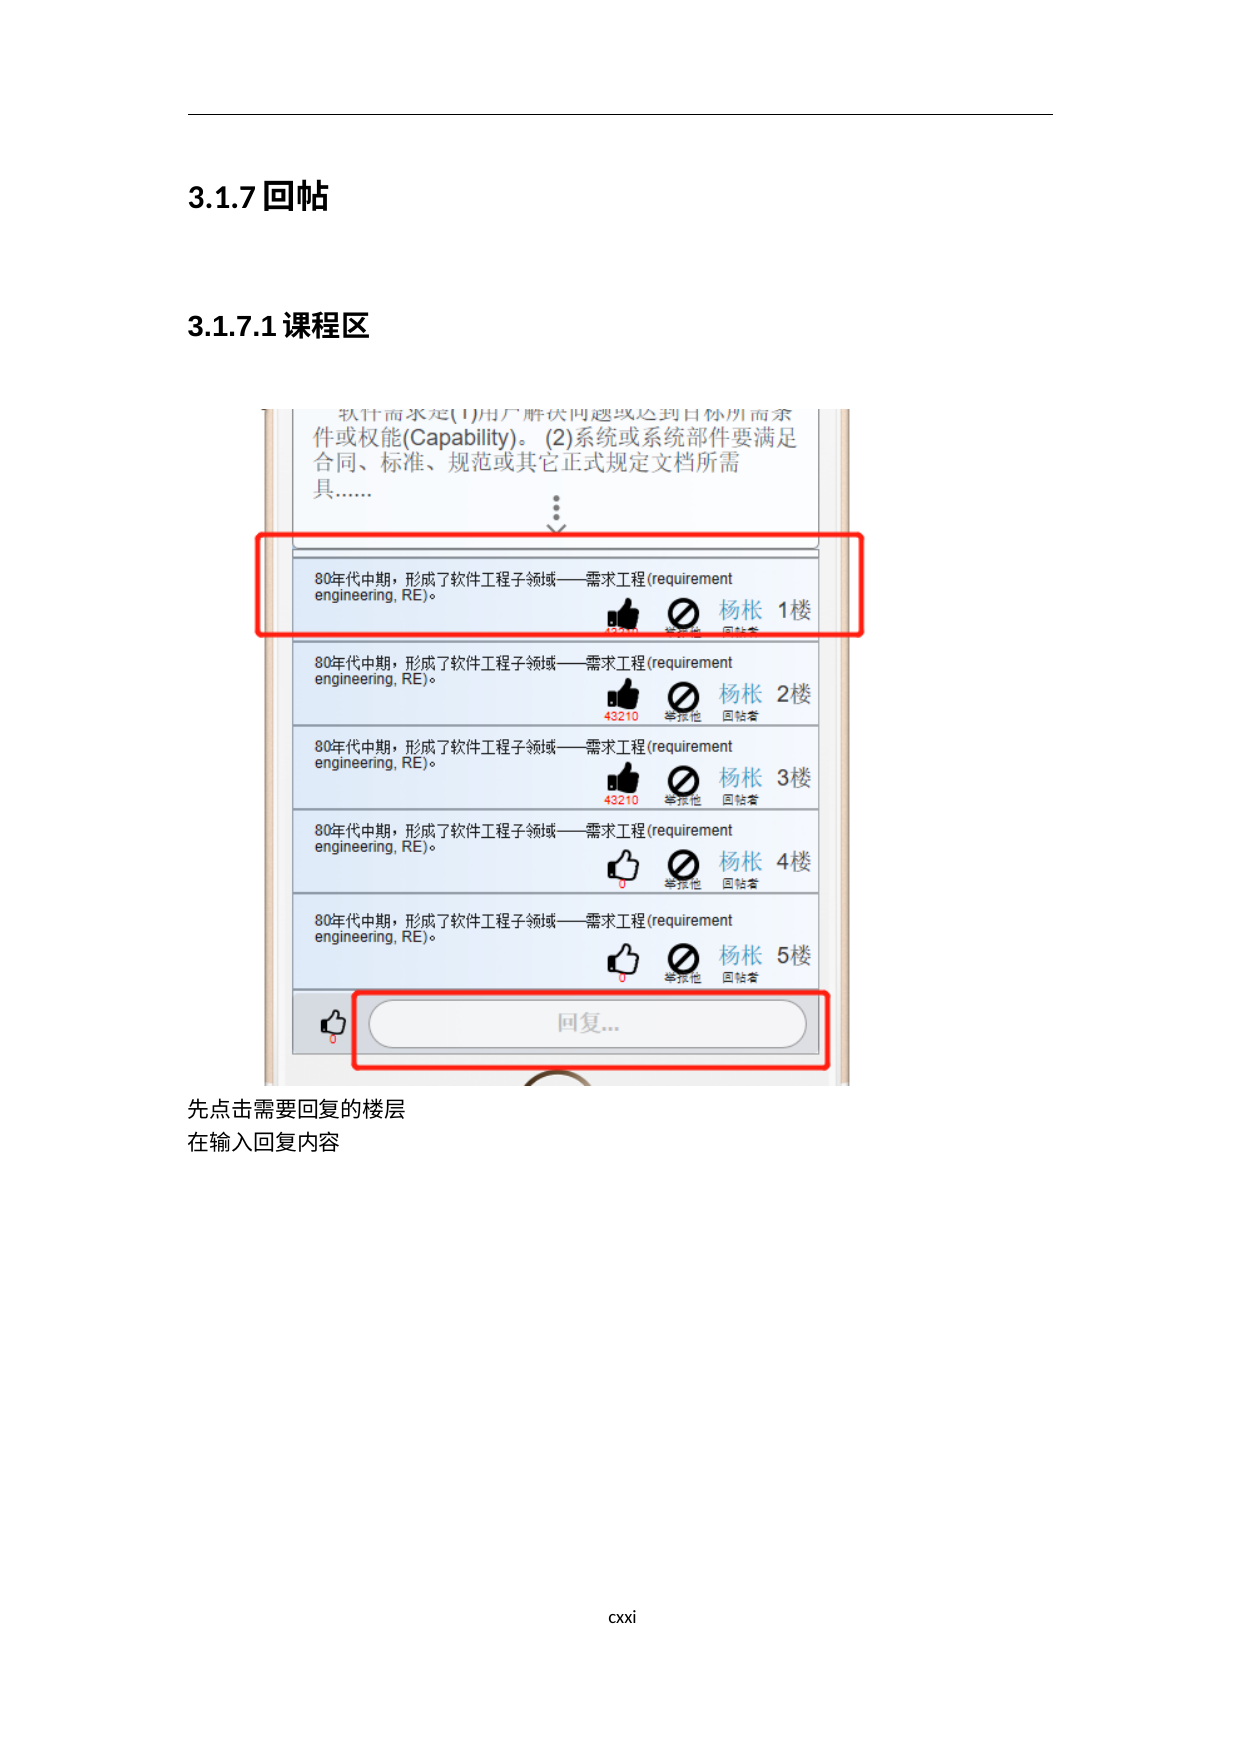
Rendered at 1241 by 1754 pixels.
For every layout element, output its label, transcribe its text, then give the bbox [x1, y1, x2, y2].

subtitle 3.1.7.1课程区 [187, 291, 1053, 356]
text 在输入回复内容 [187, 1124, 1053, 1157]
subtitle 3.1.7回帖 [187, 162, 1053, 227]
picture [187, 409, 946, 1086]
text 先点击需要回复的楼层 [187, 1092, 1053, 1124]
